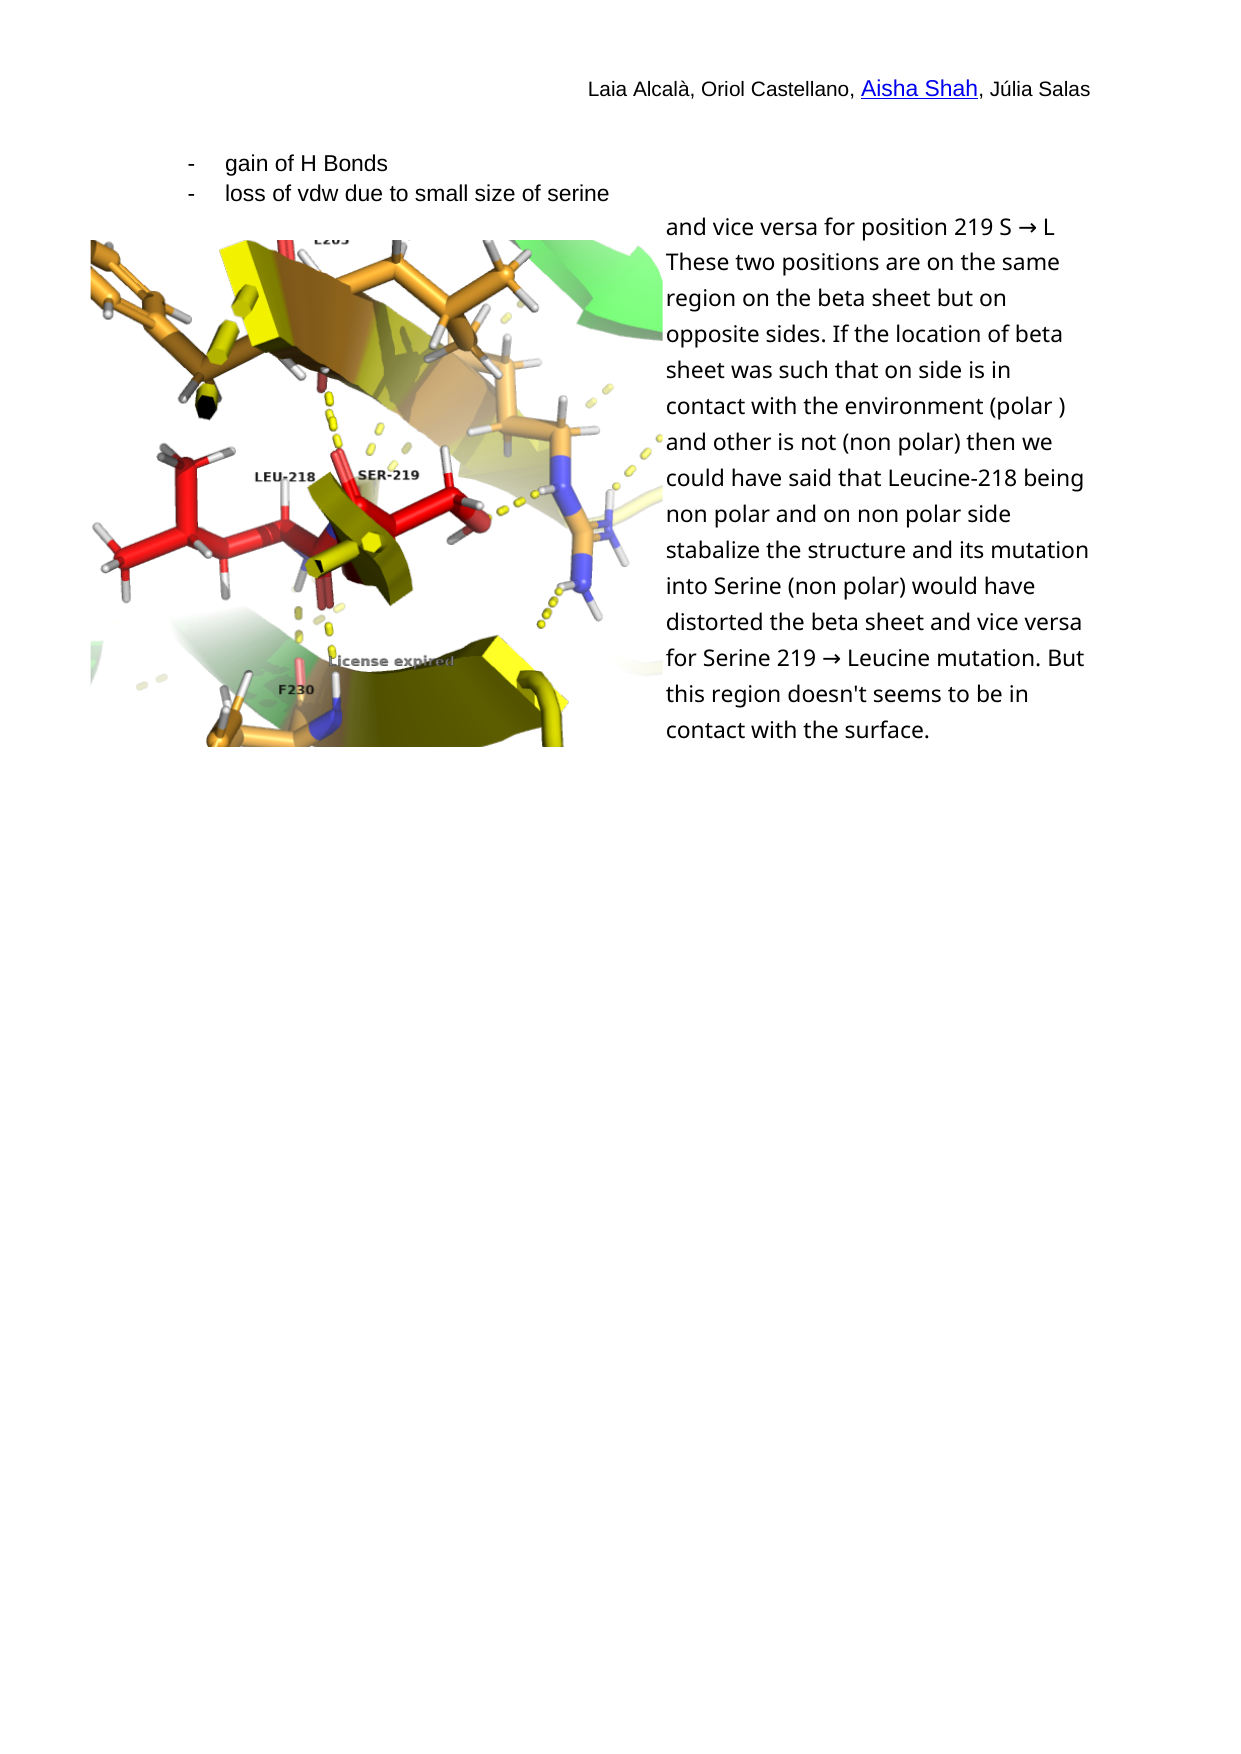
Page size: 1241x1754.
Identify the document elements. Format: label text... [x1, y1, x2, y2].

text These two positions are on the same region on the beta sheet but on opposite sides. If the location of beta sheet was such that on side is in contact with the environment (polar ) and other is not (non polar) then we could have said that Leucine-218 being non polar and on non polar side stabalize the structure and its mutation into Serine (non polar) would have distorted the beta sheet and vice versa for Serine 219 → Leucine mutation. But this region doesn't seems to be in contact with the surface. [663, 246, 1090, 745]
picture [90, 240, 663, 747]
text and vice versa for position 219 S → L [150, 210, 1090, 242]
list gain of H Bonds [187, 150, 1090, 176]
list loss of vdw due to small size of serine [187, 180, 1090, 207]
